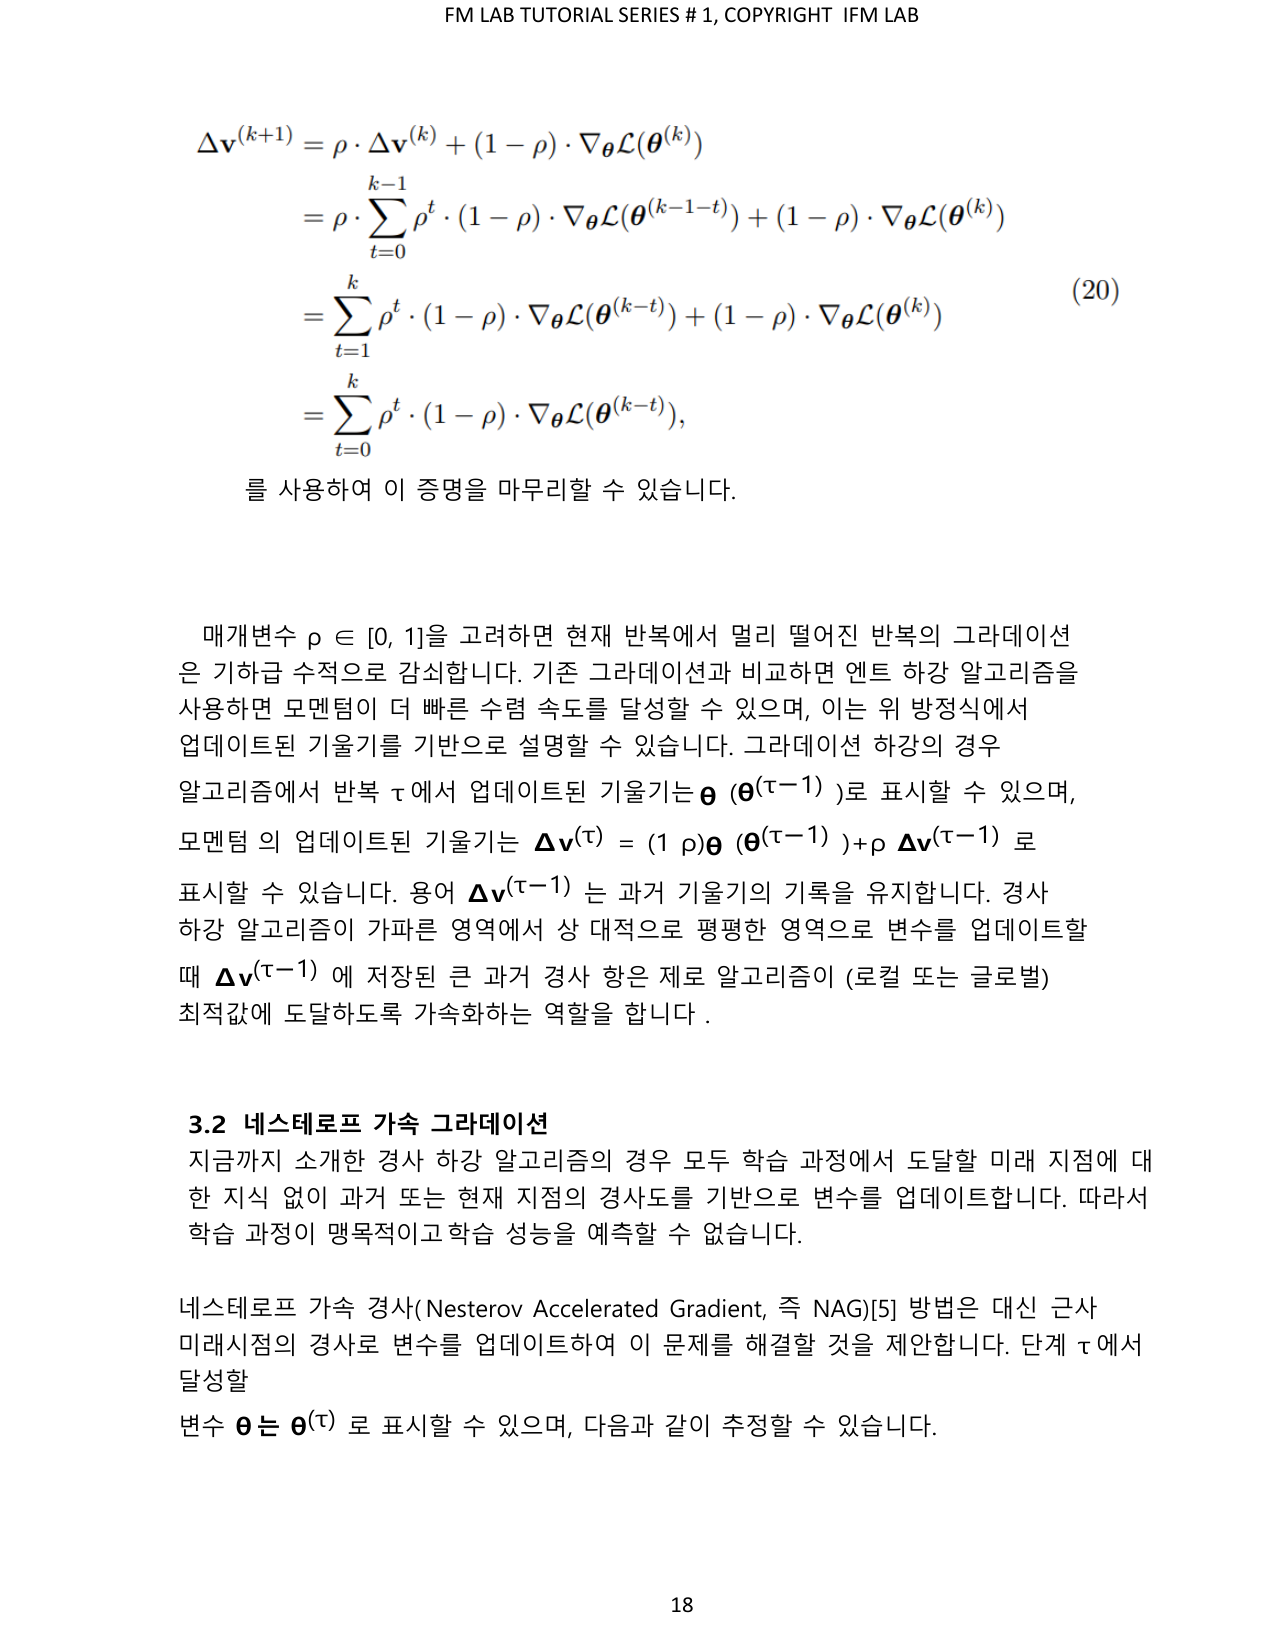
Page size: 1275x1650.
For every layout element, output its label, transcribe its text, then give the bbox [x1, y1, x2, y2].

text 매개변수 ρ ∈ [0, 1]을 고려하면 현재 반복에서 멀리 떨어진 반복의 그라데이션 [177, 619, 1093, 651]
text 3.2 네스테로프 가속 그라데이션 [187, 1108, 1188, 1140]
text 은 기하급 수적으로 감쇠합니다. 기존 그라데이션과 비교하면 엔트 하강 알고리즘을 사용하면 모멘텀이 더 빠른 수렴 속도를 달성할 수 있으며, 이는 위 방정식에서 업데이트된 기울기를 기반으로 설명할 수 있습니다. 그라데이션 하강의 경우 알고리즘에서 반복 τ에서 업데이트된 기울기는θ (θ(τ−1) )로 표시할 수 있으며, 모멘텀 의 업데이트된 기울기는 ∆v(τ) = (1 ρ)θ (θ(τ−1) )+ρ ∆v(τ−1) 로 표시할 수 있습니다. 용어 ∆v(τ−1) 는 과거 기울기의 기록을 유지합니다. 경사 하강 알고리즘이 가파른 영역에서 상 대적으로 평평한 영역으로 변수를 업데이트할 때 ∆v(τ−1) 에 저장된 큰 과거 경사 항은 제로 알고리즘이 (로컬 또는 글로벌) 최적값에 도달하도록 가속화하는 역할을 합니다 . [177, 656, 1093, 1029]
text 변수 θ는 θ(τ) 로 표시할 수 있으며, 다음과 같이 추정할 수 있습니다. [177, 1401, 1188, 1441]
text 지금까지 소개한 경사 하강 알고리즘의 경우 모두 학습 과정에서 도달할 미래 지점에 대 [187, 1144, 1188, 1176]
text 네스테로프 가속 경사(Nesterov Accelerated Gradient, 즉 NAG)[5] 방법은 대신 근사 미래시점의 경사로 변수를 업데이트하여 이 문제를 해결할 것을 제안합니다. 단계 τ에서 달성할 [177, 1292, 1188, 1397]
text 학습 과정이 맹목적이고학습 성능을 예측할 수 없습니다. [187, 1218, 1188, 1249]
text 한 지식 없이 과거 또는 현재 지점의 경사도를 기반으로 변수를 업데이트합니다. 따라서 [187, 1181, 1188, 1213]
picture [177, 80, 1187, 467]
text 를 사용하여 이 증명을 마무리할 수 있습니다. [244, 473, 1188, 505]
